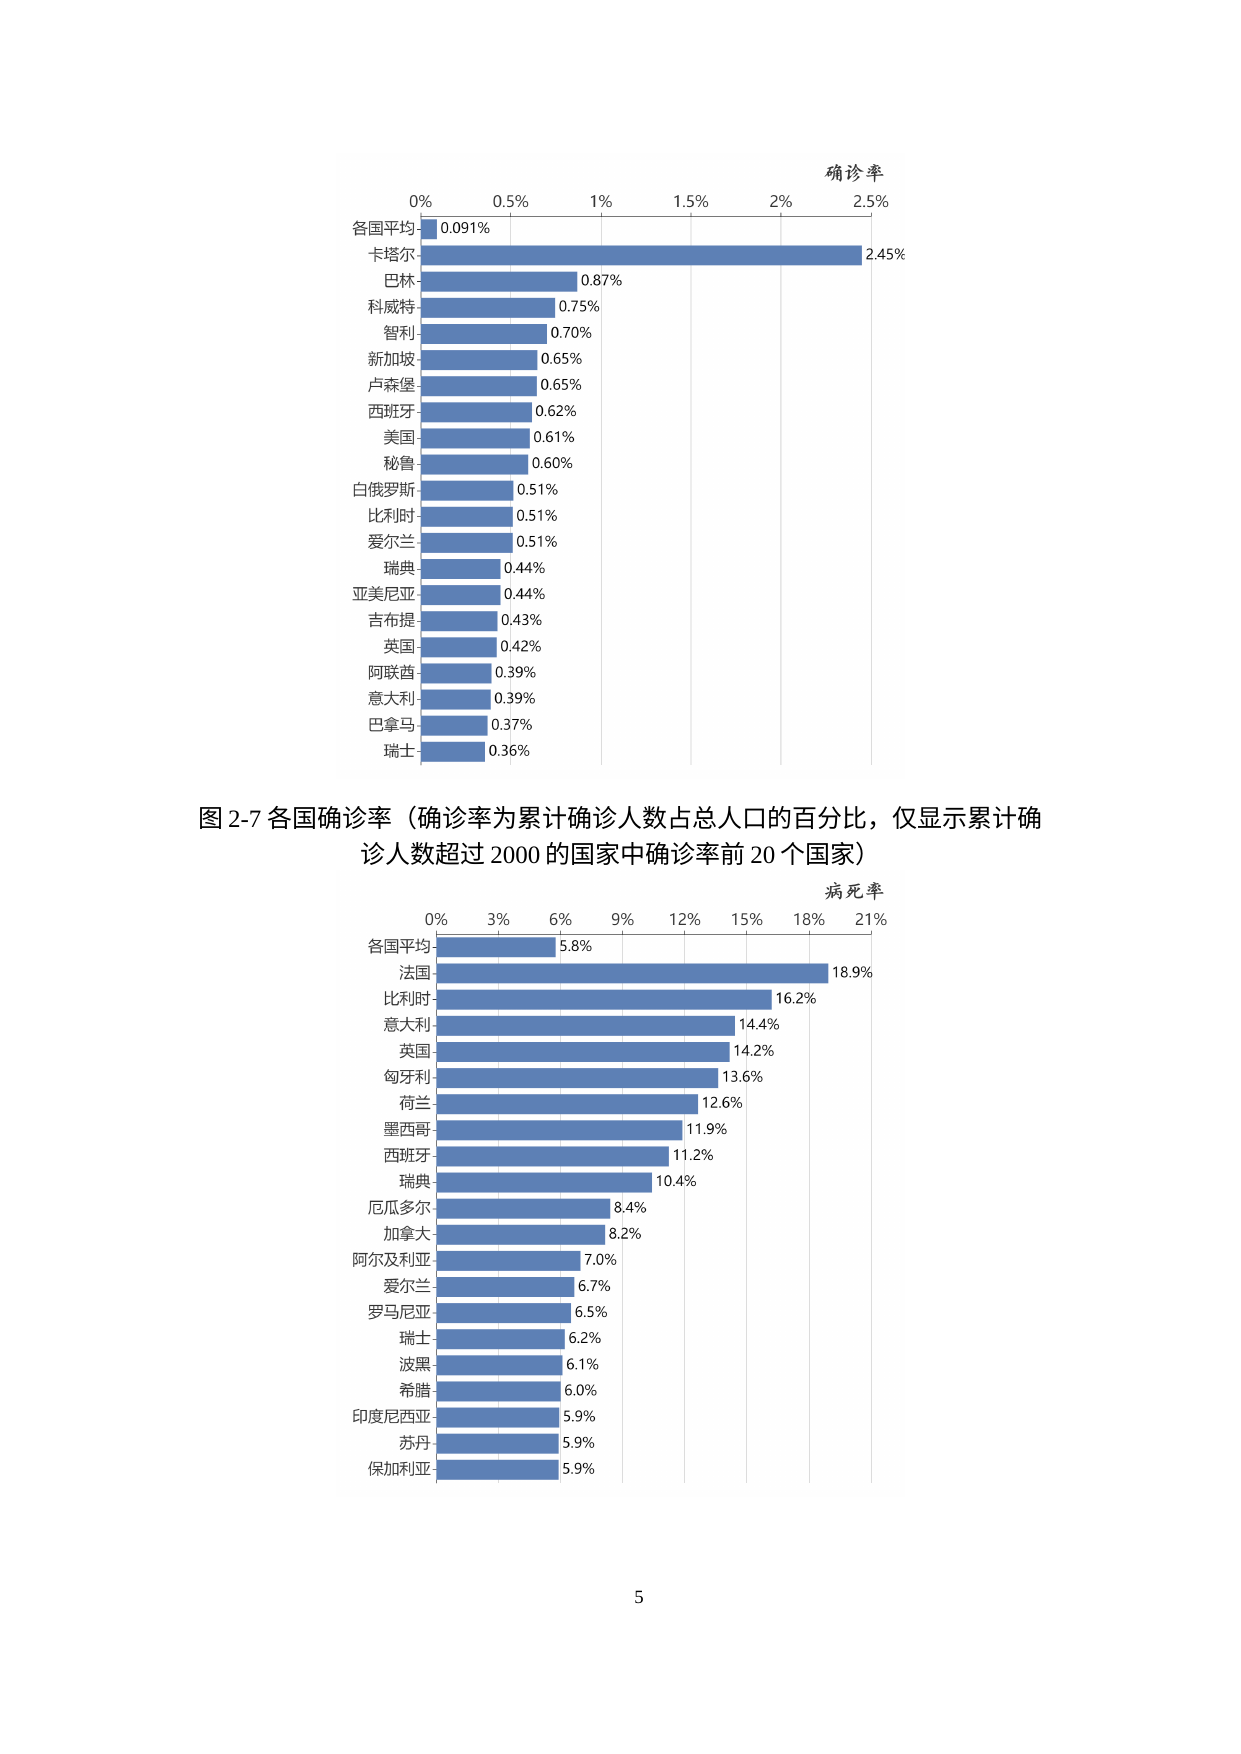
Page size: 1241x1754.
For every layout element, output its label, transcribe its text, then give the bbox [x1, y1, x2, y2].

subtitle 图2-7 各国确诊率（确诊率为累计确诊人数占总人口的百分比，仅显示累计确诊人数超过2000的国家中确诊率前20个国家） [187, 798, 1053, 871]
picture [335, 153, 905, 779]
picture [335, 870, 905, 1497]
